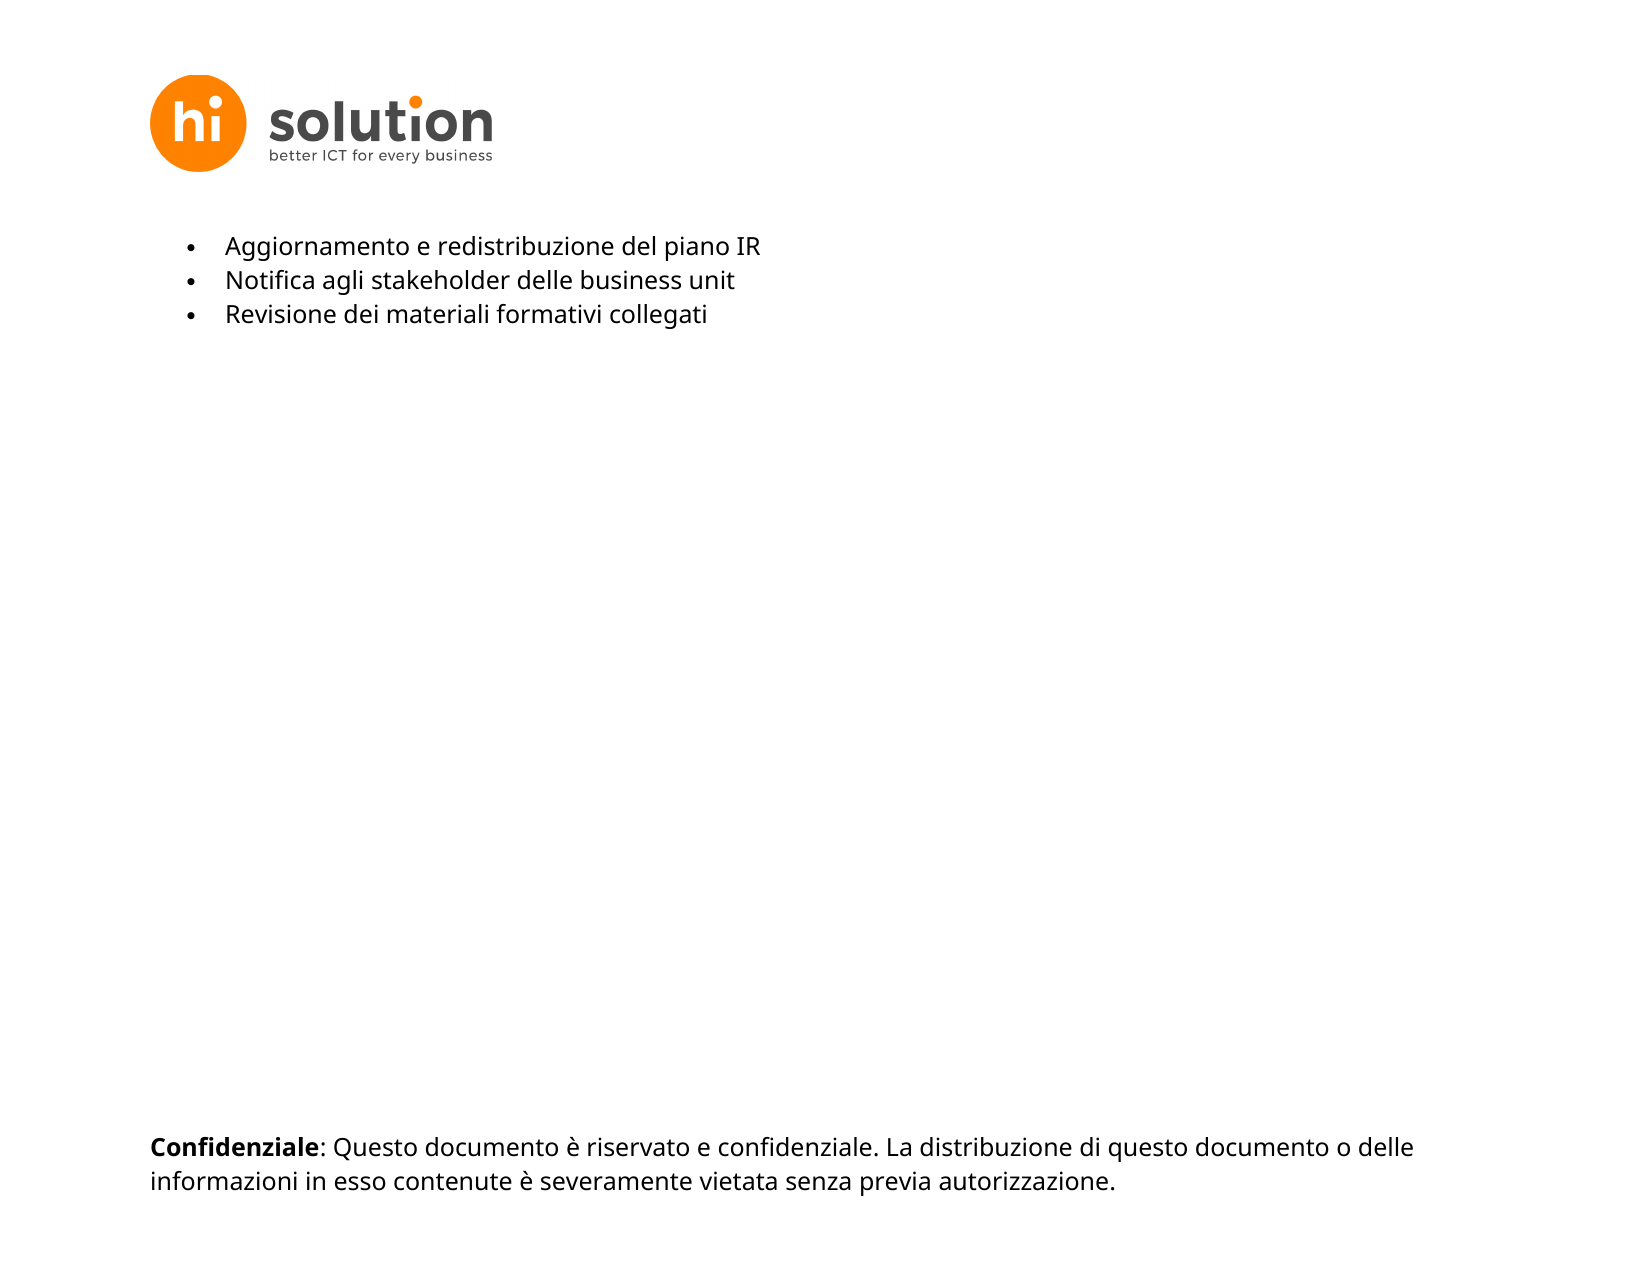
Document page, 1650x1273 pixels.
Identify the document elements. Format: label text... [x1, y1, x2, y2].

list Notifica agli stakeholder delle business unit [187, 263, 1500, 297]
picture [150, 75, 492, 172]
list Aggiornamento e redistribuzione del piano IR [187, 229, 1500, 263]
list Revisione dei materiali formativi collegati [187, 297, 1500, 331]
